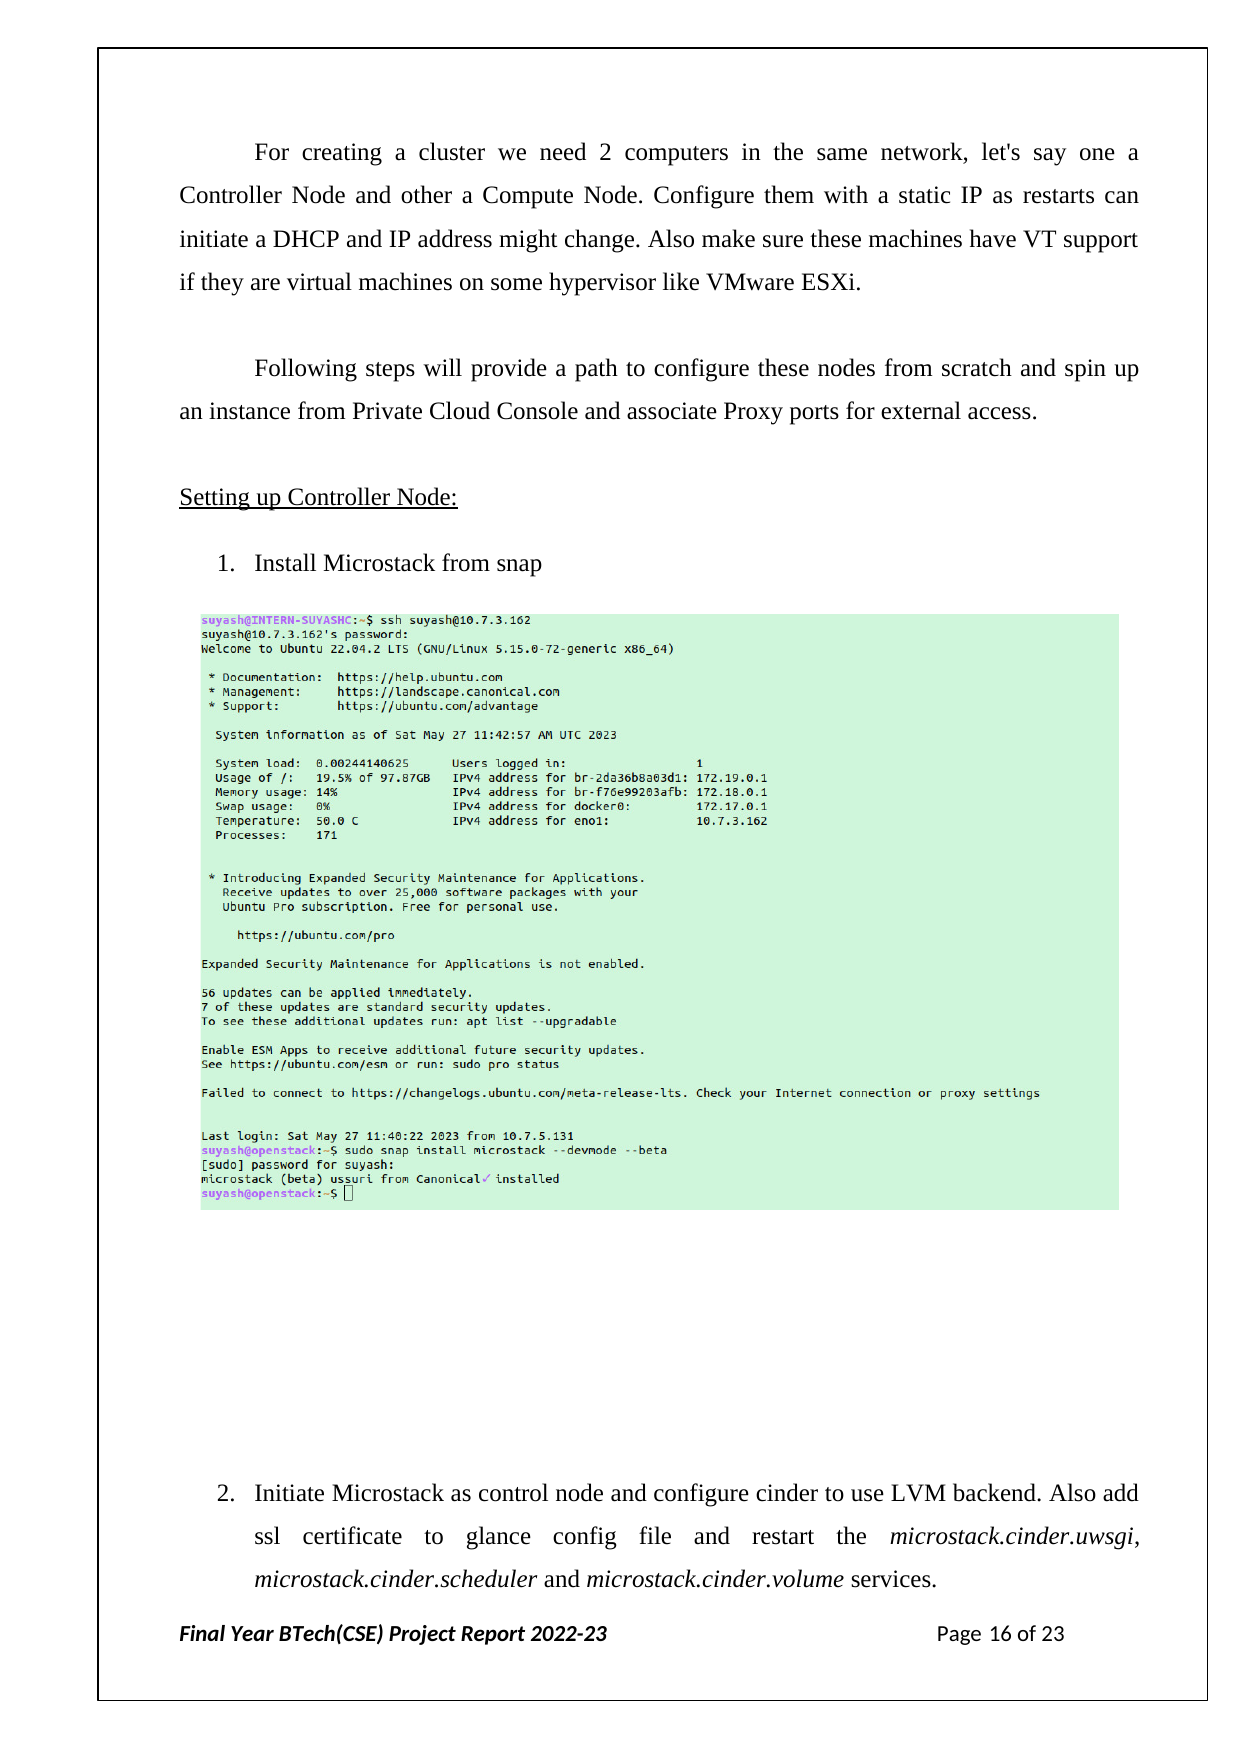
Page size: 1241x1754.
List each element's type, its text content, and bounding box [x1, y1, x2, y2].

text Following steps will provide a path to configure these nodes from scratch and spin up an instance from Private Cloud Console and associate Proxy ports for external access. [179, 353, 1140, 425]
list Install Microstack from snap [217, 548, 1140, 577]
text Setting up Controller Node: [179, 482, 1140, 511]
text For creating a cluster we need 2 computers in the same network, let's say one a Controller Node and other a Compute Node. Configure them with a static IP as restarts can initiate a DHCP and IP address might change. Also make sure these machines have VT support if they are virtual machines on some hypervisor like VMware ESXi. [179, 137, 1140, 296]
picture [200, 614, 1119, 1210]
list Initiate Microstack as control node and configure cinder to use LVM backend. Also add ssl certificate to glance config file and restart the microstack.cinder.uwsgi, microstack.cinder.scheduler and microstack.cinder.volume services. [217, 1478, 1140, 1593]
